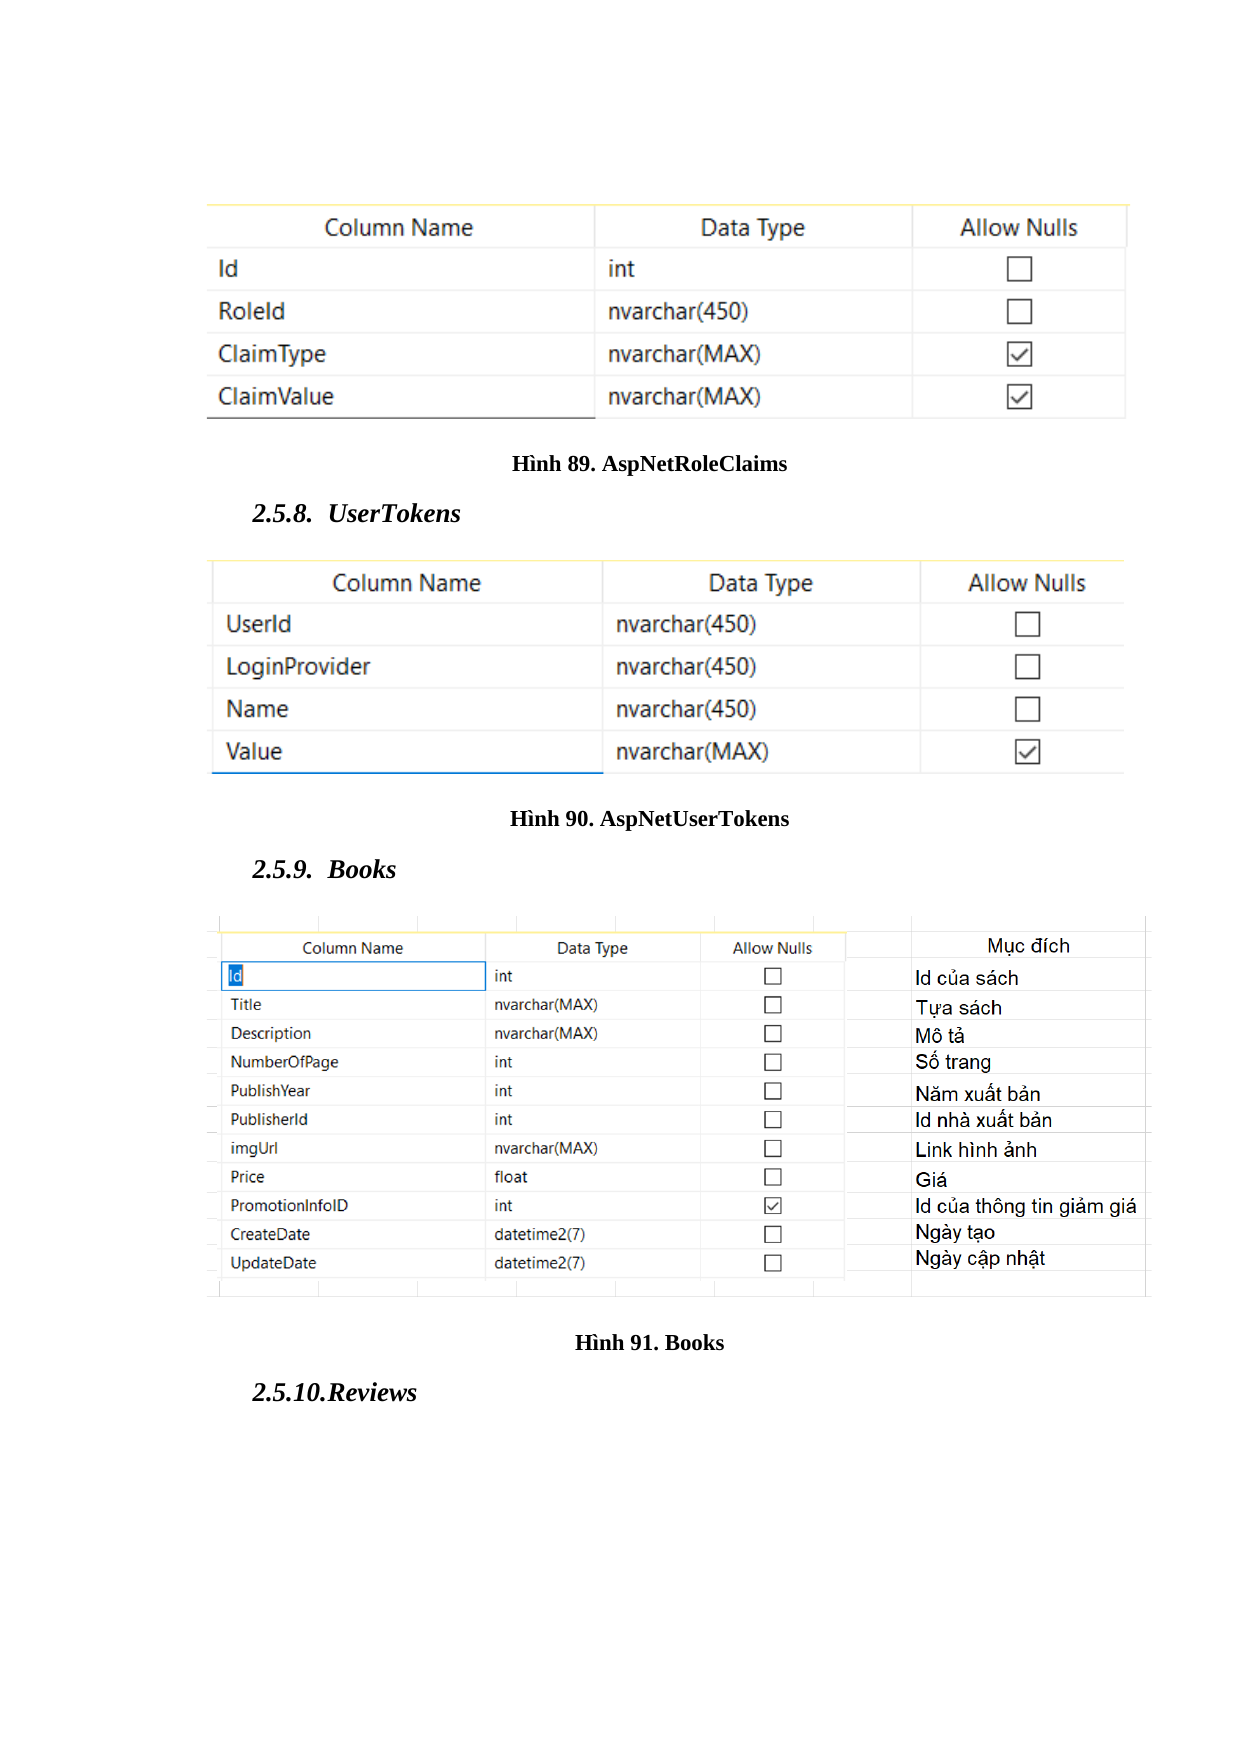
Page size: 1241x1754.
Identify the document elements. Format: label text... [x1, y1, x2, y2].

text Hình 90. AspNetUserTokens [177, 806, 1122, 832]
text Hình 91. Books [177, 1329, 1122, 1355]
text Hình 89. AspNetRoleClaims [177, 450, 1122, 477]
picture [206, 560, 1124, 774]
list UserTokens [252, 497, 1122, 529]
list Reviews [252, 1376, 1122, 1407]
list Books [252, 853, 1122, 884]
picture [206, 204, 1131, 419]
picture [206, 916, 1152, 1297]
